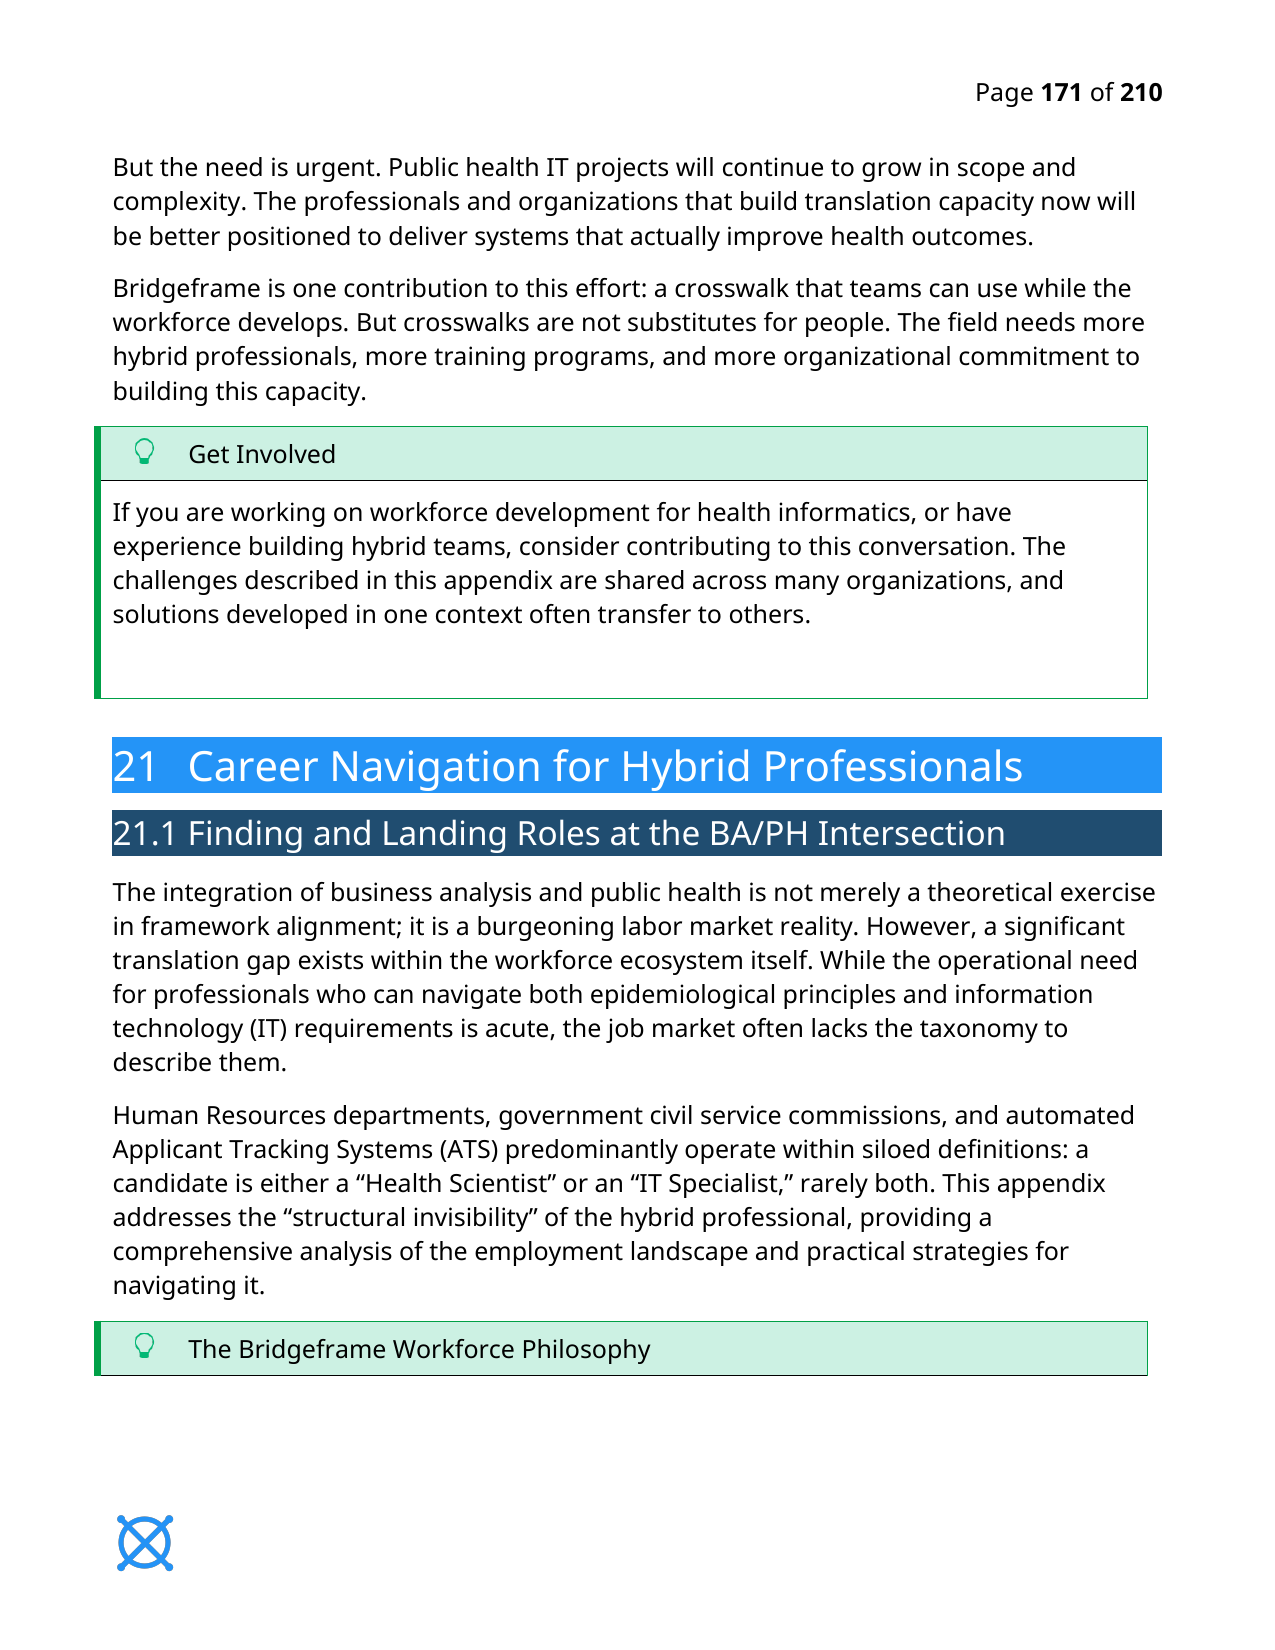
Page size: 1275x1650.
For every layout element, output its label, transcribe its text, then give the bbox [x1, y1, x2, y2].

text But the need is urgent. Public health IT projects will continue to grow in scope and complexity. The professionals and organizations that build translation capacity now will be better positioned to deliver systems that actually improve health outcomes. [112, 150, 1162, 252]
picture [112, 1511, 177, 1575]
picture [131, 438, 157, 464]
text Bridgeframe is one contribution to this effort: a crosswalk that teams can use while the workforce develops. But crosswalks are not substitutes for people. The field needs more hybrid professionals, more training programs, and more organizational commitment to building this capacity. [112, 271, 1162, 407]
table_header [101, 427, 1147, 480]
picture [131, 1333, 157, 1358]
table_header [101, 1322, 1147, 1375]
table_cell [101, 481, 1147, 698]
subtitle Finding and Landing Roles at the BA/PH Intersection [112, 810, 1162, 856]
subtitle Career Navigation for Hybrid Professionals [112, 737, 1162, 793]
text Human Resources departments, government civil service commissions, and automated Applicant Tracking Systems (ATS) predominantly operate within siloed definitions: a candidate is either a “Health Scientist” or an “IT Specialist,” rarely both. This appendix addresses the “structural invisibility” of the hybrid professional, providing a comprehensive analysis of the employment landscape and practical strategies for navigating it. [112, 1097, 1162, 1302]
text The integration of business analysis and public health is not merely a theoretical exercise in framework alignment; it is a burgeoning labor market reality. However, a significant translation gap exists within the workforce ecosystem itself. While the operational need for professionals who can navigate both epidemiological principles and information technology (IT) requirements is acute, the job market often lacks the taxonomy to describe them. [112, 874, 1162, 1079]
